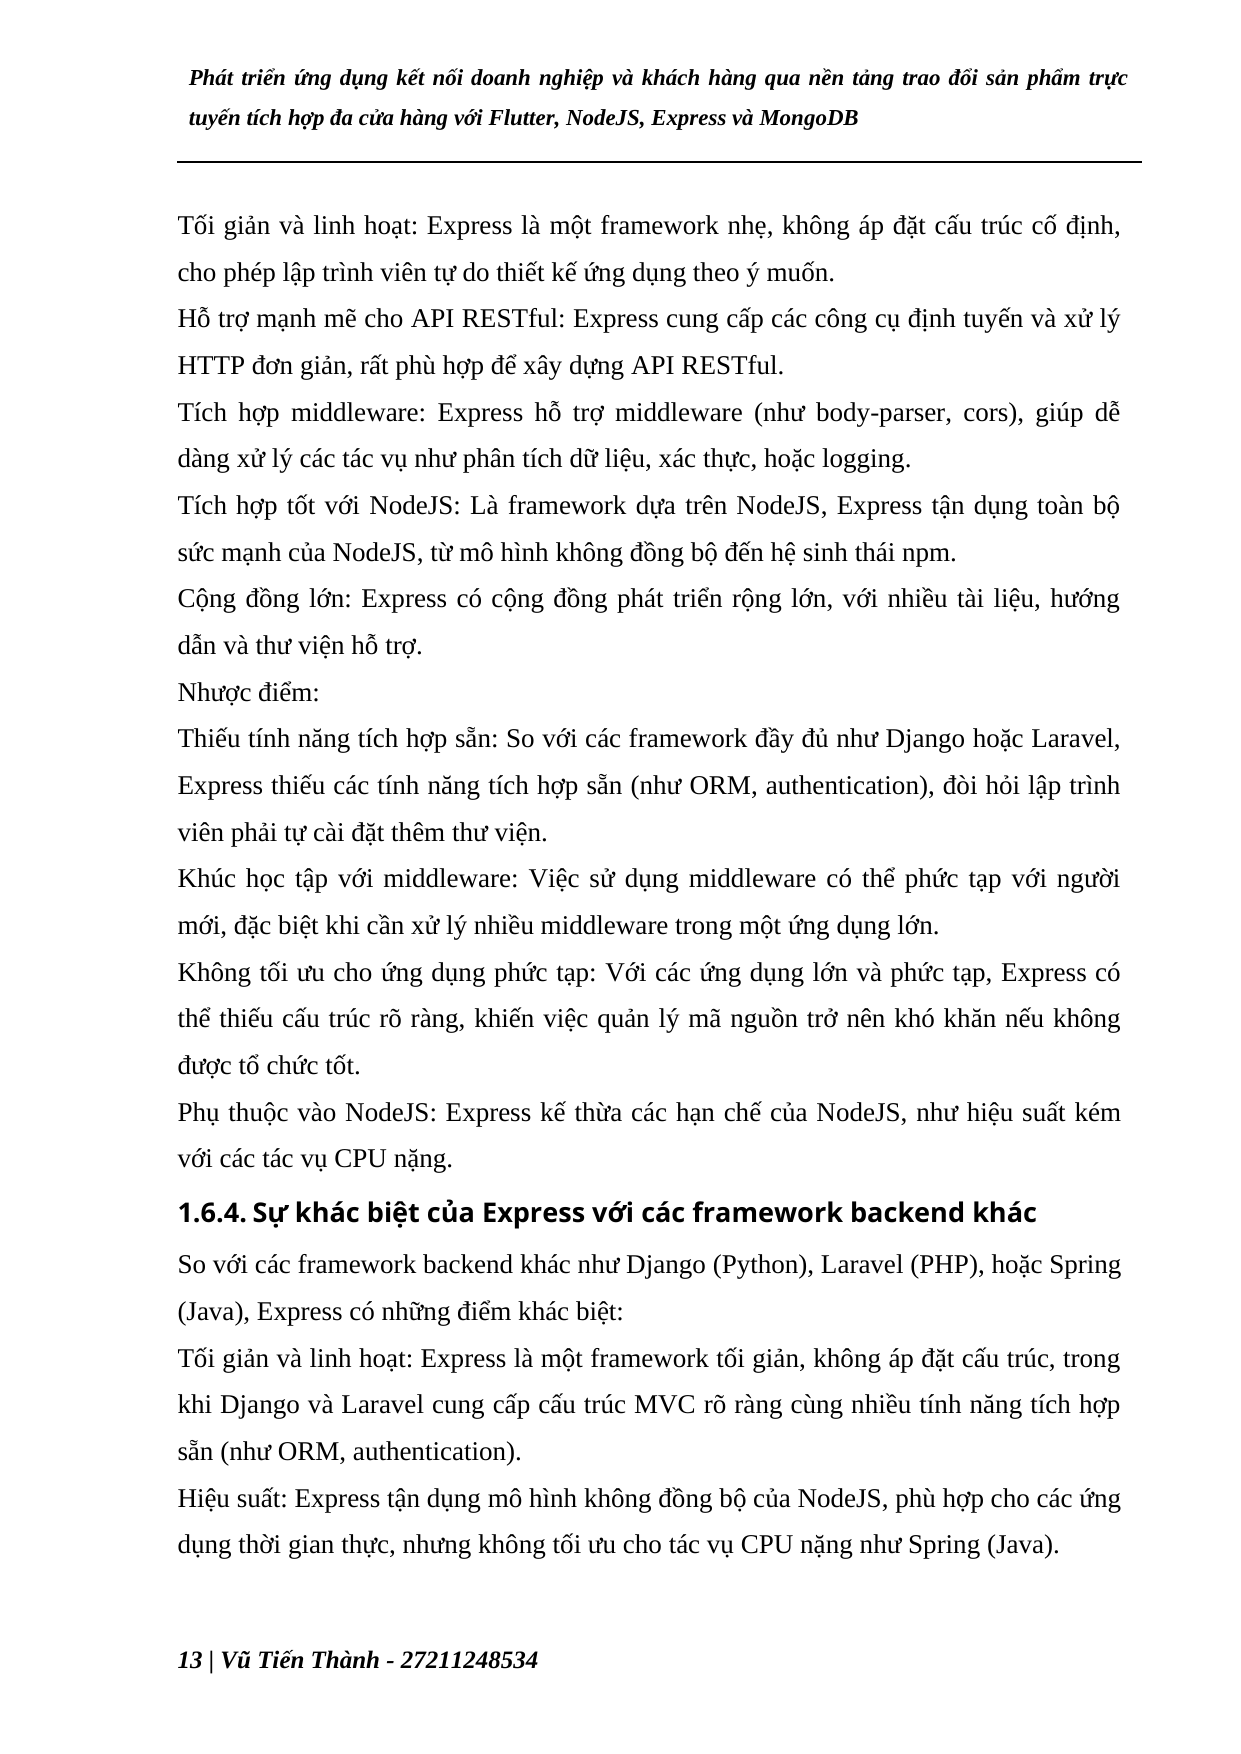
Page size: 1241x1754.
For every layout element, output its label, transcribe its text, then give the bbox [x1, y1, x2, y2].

text Cộng đồng lớn: Express có cộng đồng phát triển rộng lớn, với nhiều tài liệu, hướng dẫn và thư viện hỗ trợ. [177, 582, 1122, 660]
subtitle Sự khác biệt của Express với các framework backend khác [177, 1193, 1122, 1230]
text Thiếu tính năng tích hợp sẵn: So với các framework đầy đủ như Django hoặc Laravel, Express thiếu các tính năng tích hợp sẵn (như ORM, authentication), đòi hỏi lập trình viên phải tự cài đặt thêm thư viện. [177, 722, 1122, 847]
text Hỗ trợ mạnh mẽ cho API RESTful: Express cung cấp các công cụ định tuyến và xử lý HTTP đơn giản, rất phù hợp để xây dựng API RESTful. [177, 302, 1122, 380]
text Nhược điểm: [177, 676, 1122, 707]
text Tích hợp middleware: Express hỗ trợ middleware (như body-parser, cors), giúp dễ dàng xử lý các tác vụ như phân tích dữ liệu, xác thực, hoặc logging. [177, 396, 1122, 473]
text So với các framework backend khác như Django (Python), Laravel (PHP), hoặc Spring (Java), Express có những điểm khác biệt: [177, 1248, 1122, 1326]
text Không tối ưu cho ứng dụng phức tạp: Với các ứng dụng lớn và phức tạp, Express có thể thiếu cấu trúc rõ ràng, khiến việc quản lý mã nguồn trở nên khó khăn nếu không được tổ chức tốt. [177, 956, 1122, 1080]
text Hiệu suất: Express tận dụng mô hình không đồng bộ của NodeJS, phù hợp cho các ứng dụng thời gian thực, nhưng không tối ưu cho tác vụ CPU nặng như Spring (Java). [177, 1482, 1122, 1560]
text Phụ thuộc vào NodeJS: Express kế thừa các hạn chế của NodeJS, như hiệu suất kém với các tác vụ CPU nặng. [177, 1096, 1122, 1173]
text Tối giản và linh hoạt: Express là một framework nhẹ, không áp đặt cấu trúc cố định, cho phép lập trình viên tự do thiết kế ứng dụng theo ý muốn. [177, 209, 1122, 287]
text Tối giản và linh hoạt: Express là một framework tối giản, không áp đặt cấu trúc, trong khi Django và Laravel cung cấp cấu trúc MVC rõ ràng cùng nhiều tính năng tích hợp sẵn (như ORM, authentication). [177, 1342, 1122, 1466]
text Khúc học tập với middleware: Việc sử dụng middleware có thể phức tạp với người mới, đặc biệt khi cần xử lý nhiều middleware trong một ứng dụng lớn. [177, 862, 1122, 940]
text Tích hợp tốt với NodeJS: Là framework dựa trên NodeJS, Express tận dụng toàn bộ sức mạnh của NodeJS, từ mô hình không đồng bộ đến hệ sinh thái npm. [177, 489, 1122, 567]
